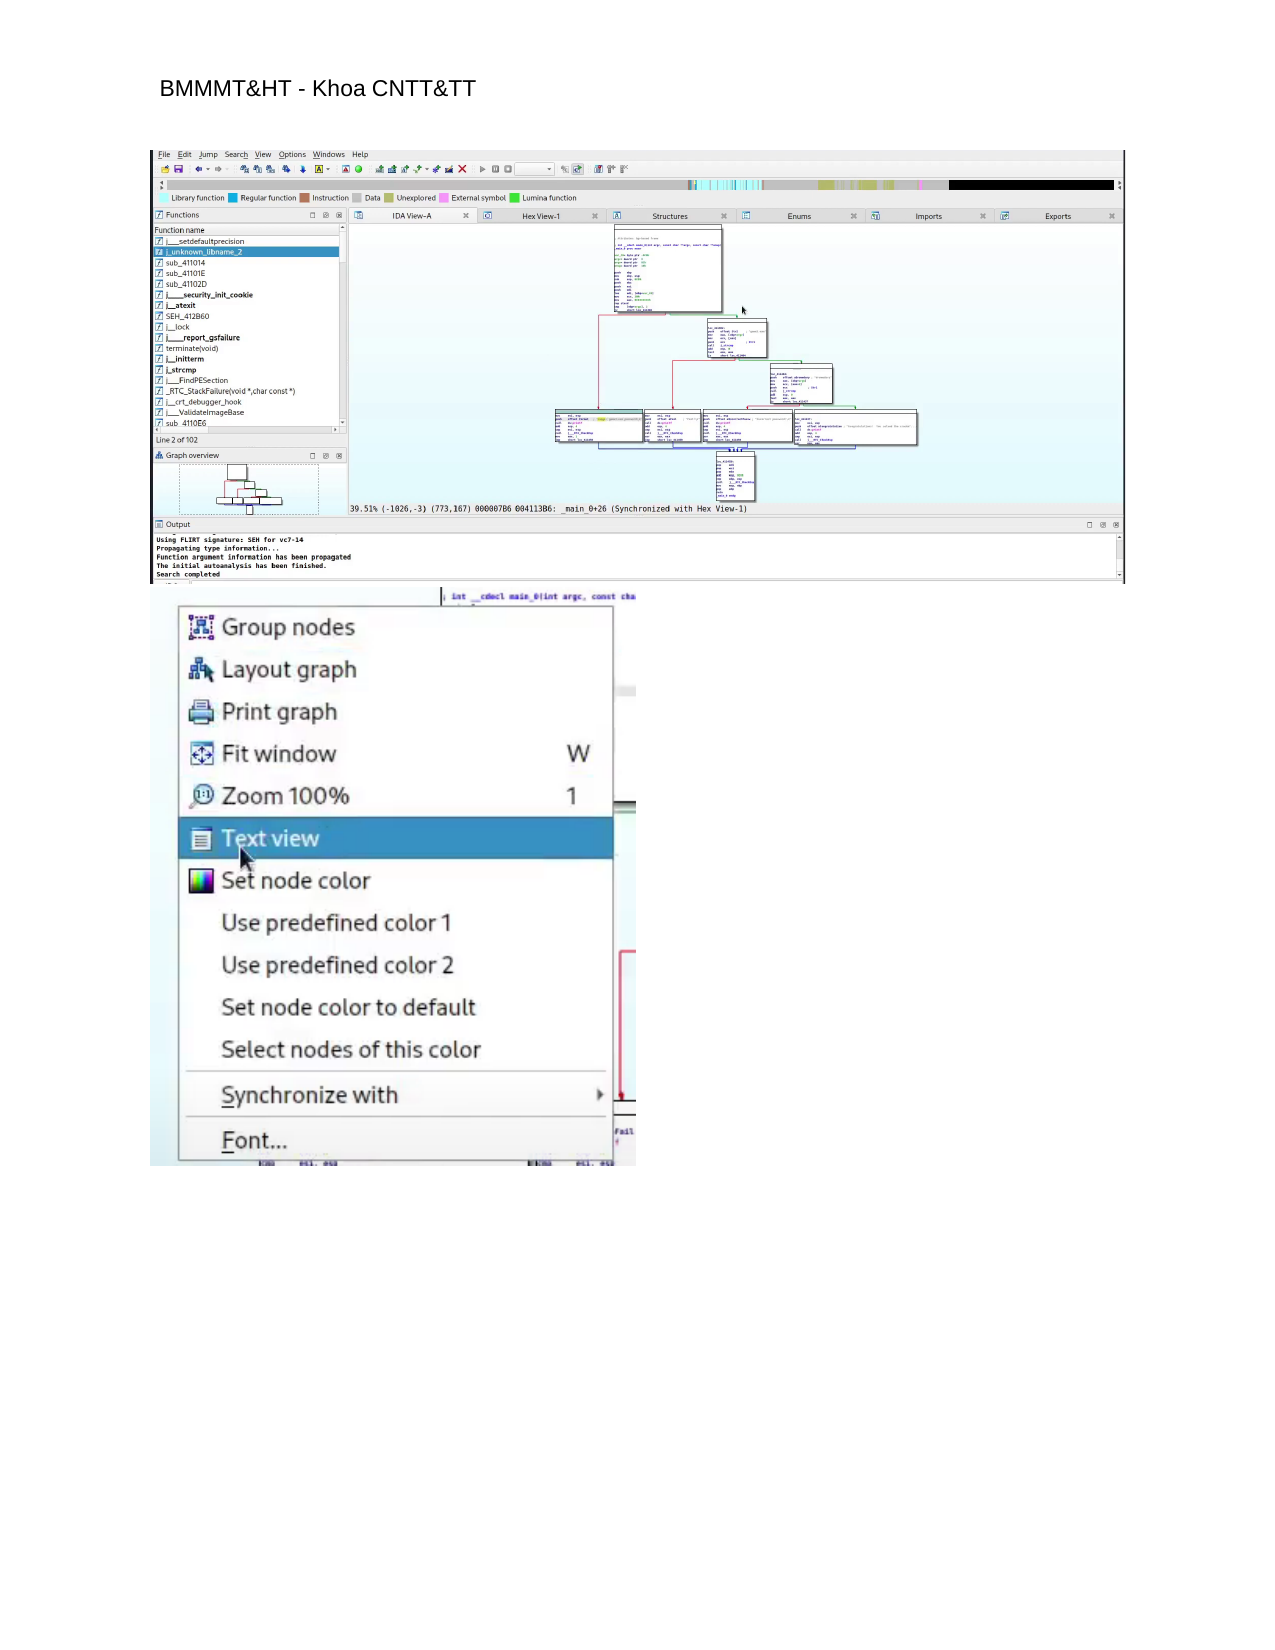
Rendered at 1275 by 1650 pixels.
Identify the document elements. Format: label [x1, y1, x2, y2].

picture [150, 150, 1125, 584]
picture [150, 587, 636, 1166]
